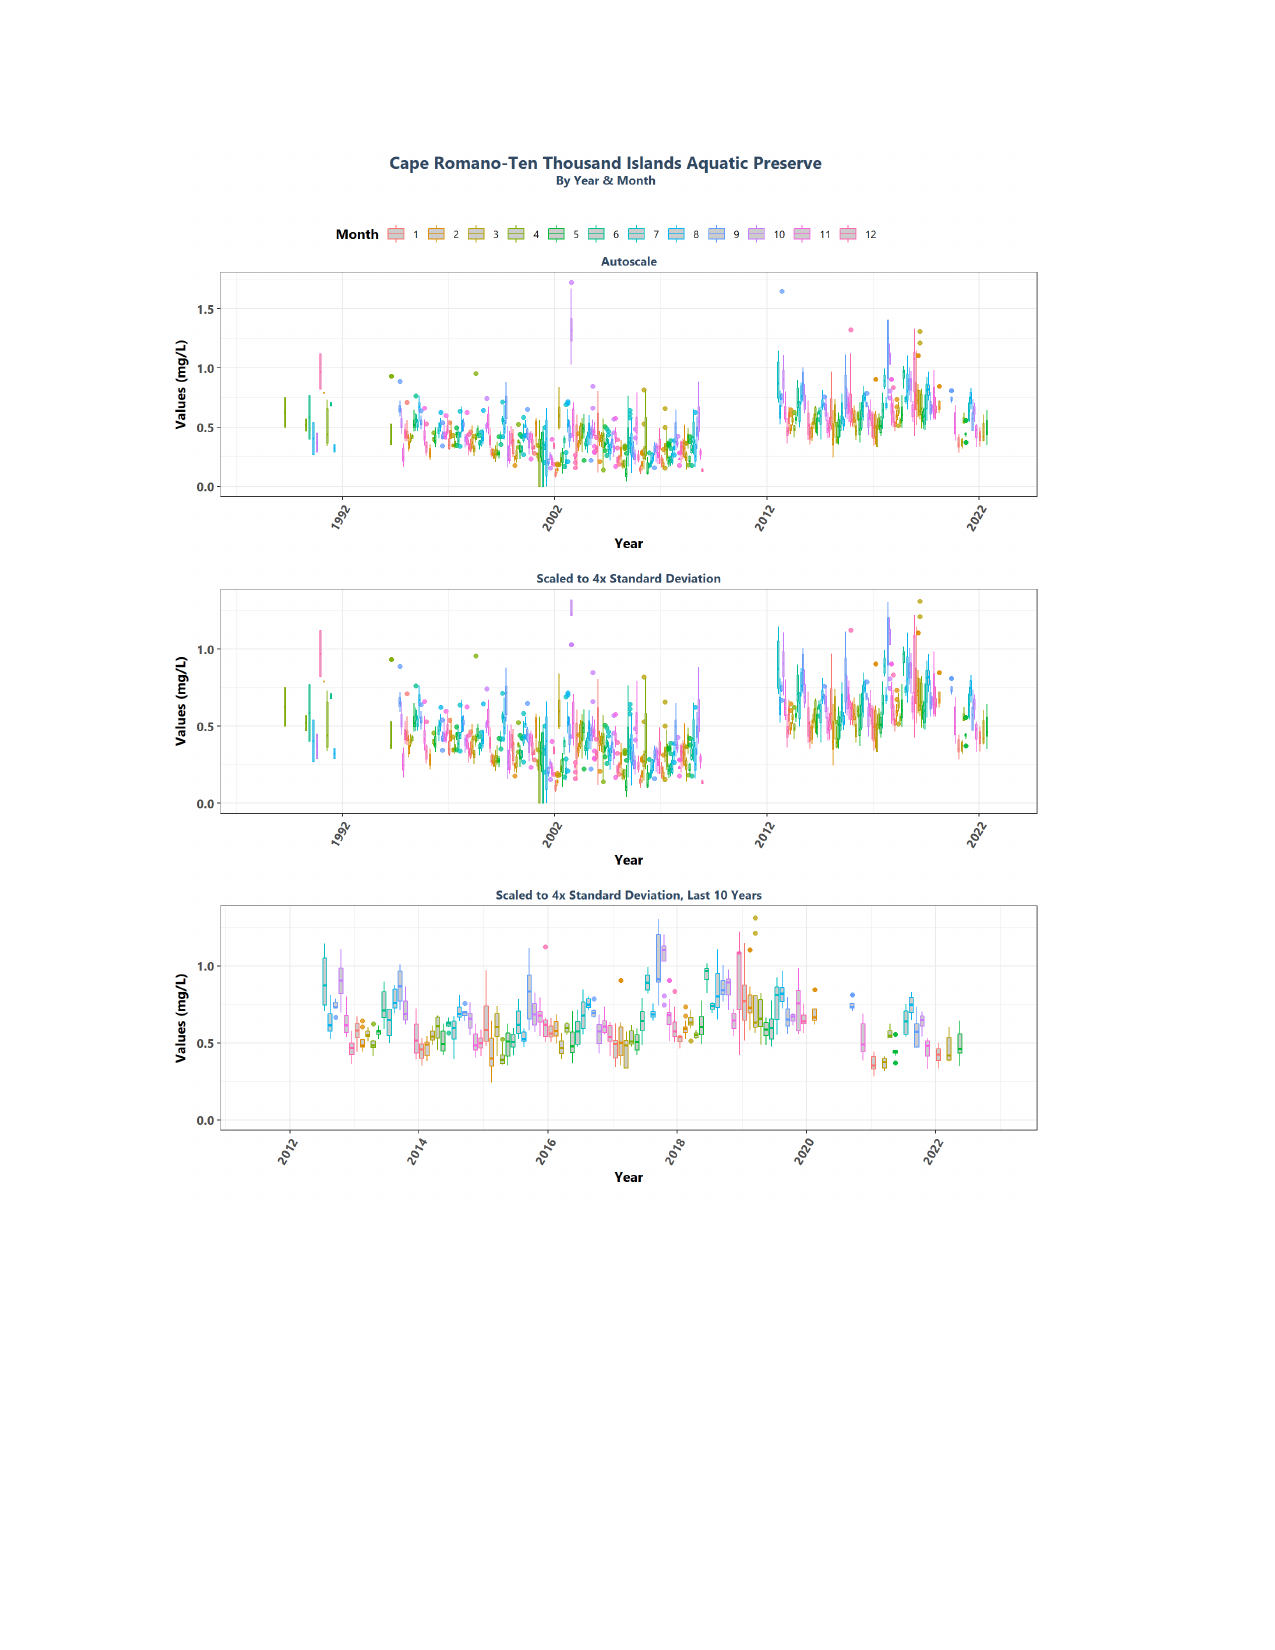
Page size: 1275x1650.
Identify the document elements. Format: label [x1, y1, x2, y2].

picture [168, 150, 1044, 1200]
